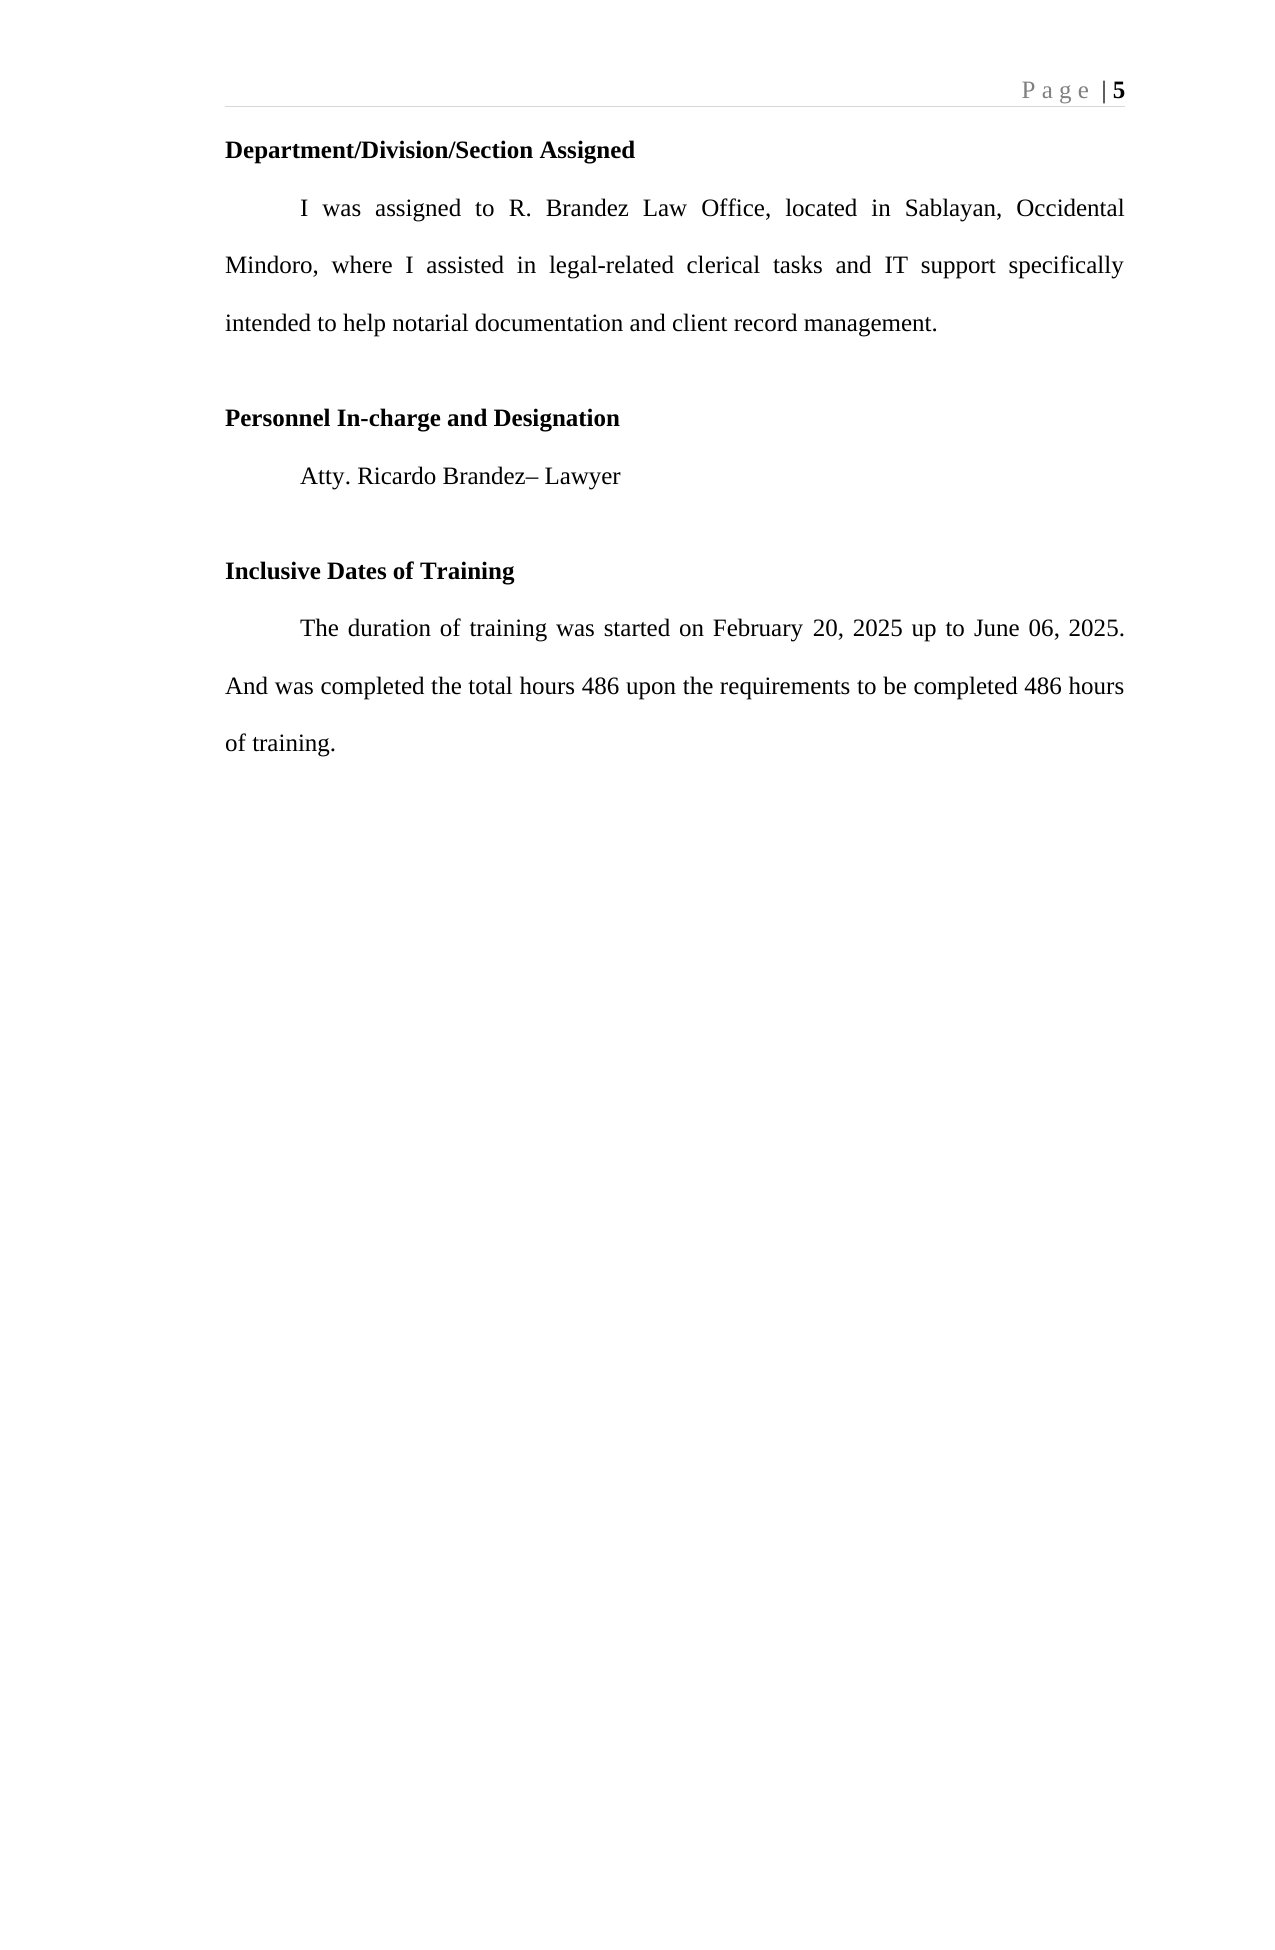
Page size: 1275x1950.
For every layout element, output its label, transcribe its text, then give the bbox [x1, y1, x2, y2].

text Atty. Ricardo Brandez– Lawyer [300, 461, 1125, 489]
text I was assigned to R. Brandez Law Office, located in Sablayan, Occidental Mindoro, where I assisted in legal-related clerical tasks and IT support specifically intended to help notarial documentation and client record management. [225, 193, 1125, 337]
text Personnel In-charge and Designation [225, 403, 1125, 432]
text The duration of training was started on February 20, 2025 up to June 06, 2025. And was completed the total hours 486 upon the requirements to be completed 486 hours of training. [225, 613, 1125, 757]
text Inclusive Dates of Training [225, 556, 1125, 584]
text Department/Division/Section Assigned [225, 136, 1125, 164]
